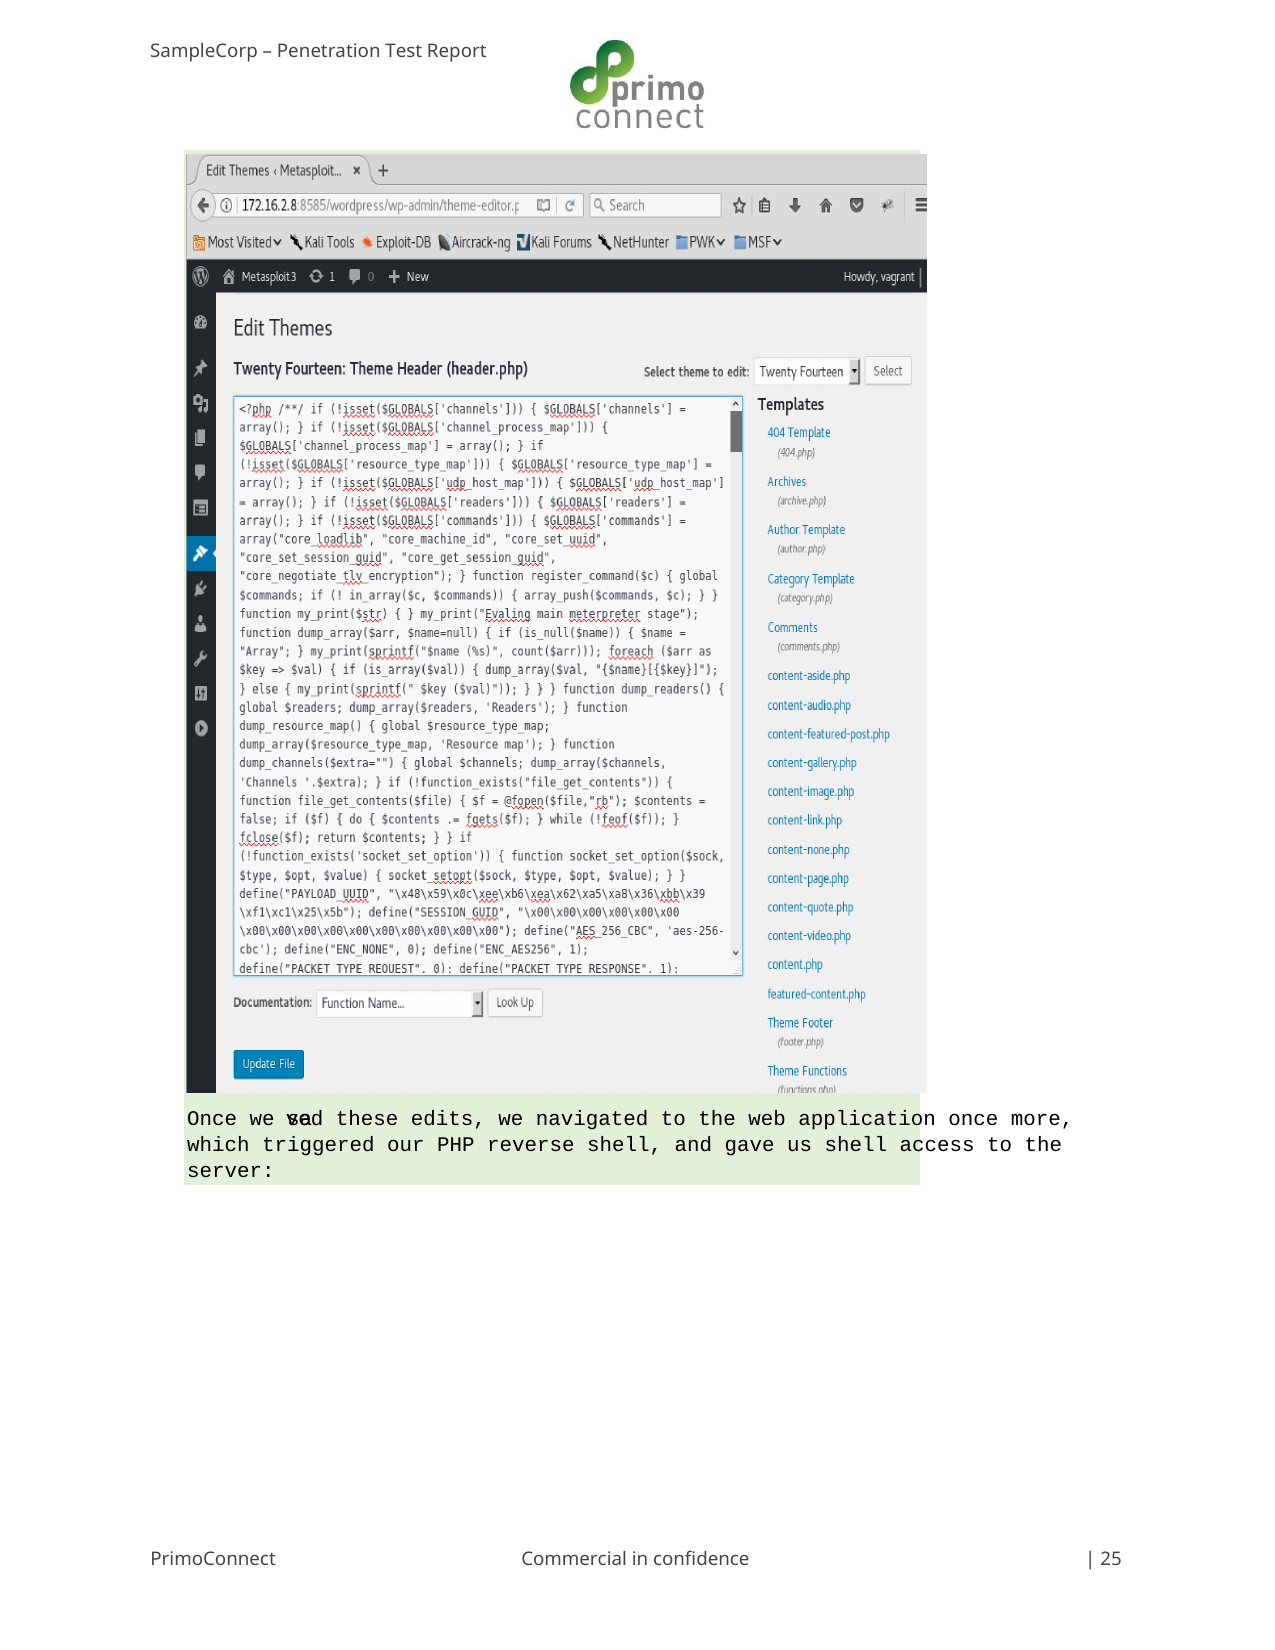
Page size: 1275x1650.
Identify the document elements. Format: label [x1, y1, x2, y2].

picture [568, 37, 705, 131]
picture [186, 153, 927, 1093]
picture [194, 546, 207, 561]
